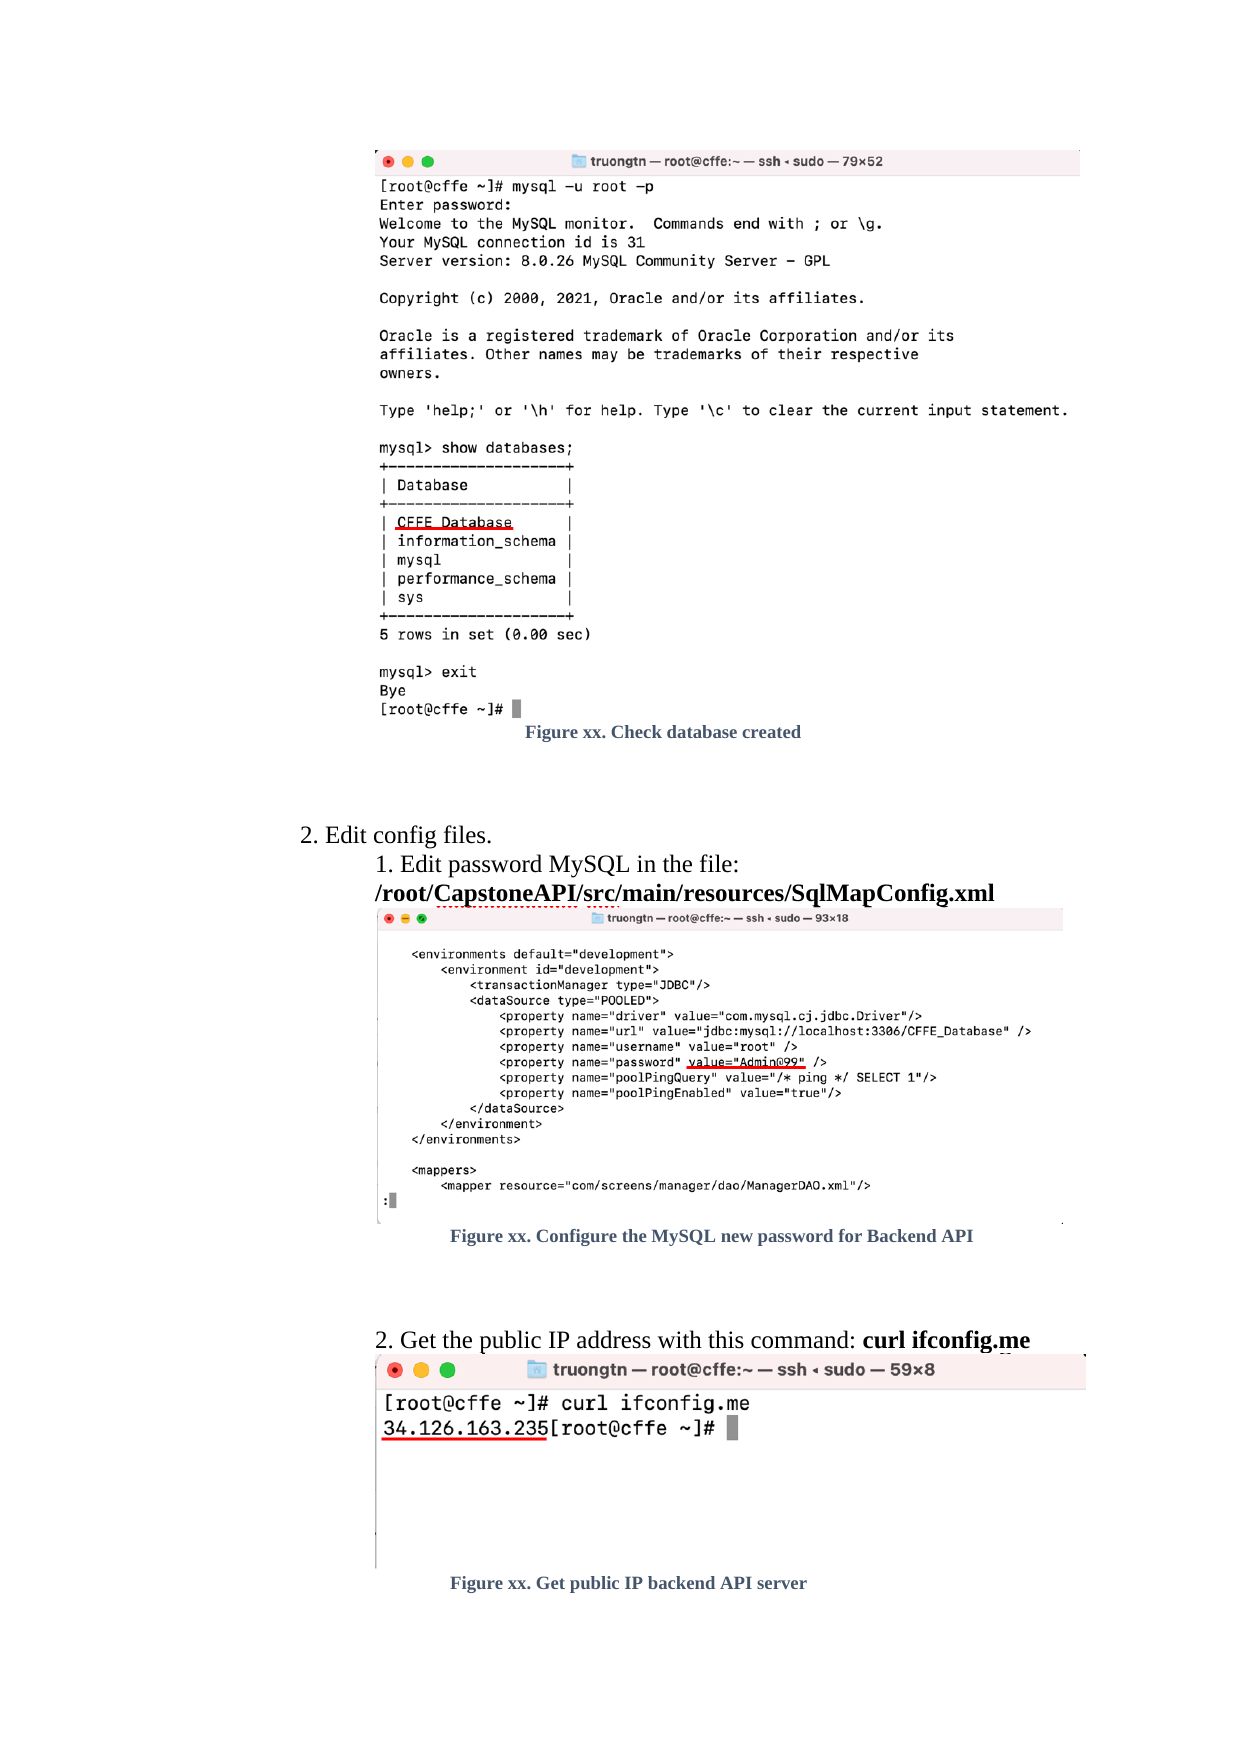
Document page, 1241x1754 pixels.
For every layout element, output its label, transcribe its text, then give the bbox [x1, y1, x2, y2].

text 2. Edit config files. [150, 821, 1096, 849]
text Figure xx. Configure the MySQL new password for Backend API [150, 1225, 1096, 1246]
picture [375, 1353, 1090, 1572]
picture [375, 906, 1063, 1225]
text 2. Get the public IP address with this command: curl ifconfig.me [300, 1325, 1096, 1353]
text Figure xx. Get public IP backend API server [150, 1572, 1096, 1593]
picture [375, 150, 1080, 721]
text 1. Edit password MySQL in the file: /root/CapstoneAPI/src/main/resources/SqlMapConfig.xml [375, 849, 1096, 907]
text Figure xx. Check database created [150, 721, 1096, 742]
